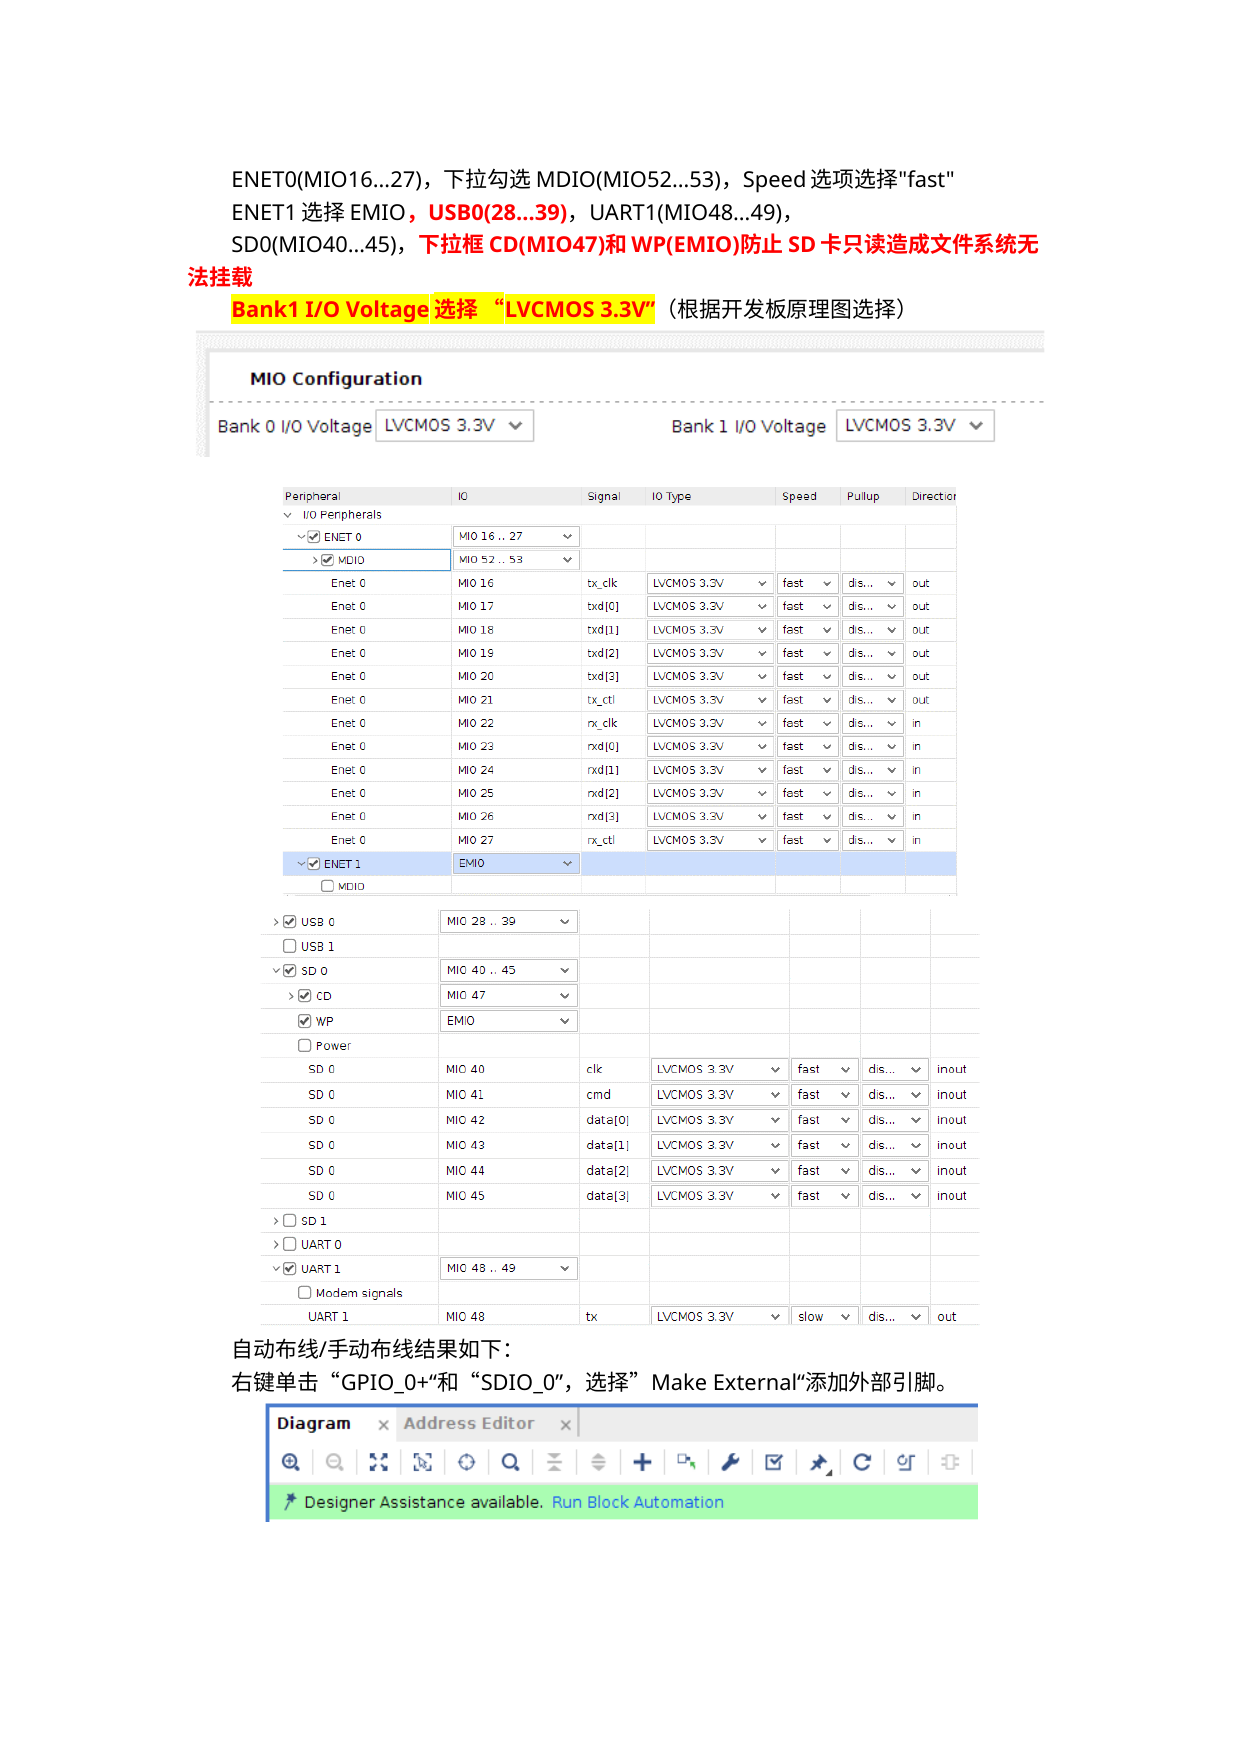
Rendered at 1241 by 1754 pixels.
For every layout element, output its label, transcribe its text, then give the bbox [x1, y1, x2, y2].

text 自动布线/手动布线结果如下： [187, 1332, 1053, 1364]
text ENET0(MIO16…27)，下拉勾选MDIO(MIO52…53)，Speed选项选择"fast" [187, 162, 1053, 194]
text Bank1 I/O Voltage选择 “LVCMOS 3.3V”（根据开发板原理图选择） [504, 292, 1053, 324]
picture [195, 324, 1045, 457]
text ENET1选择EMIO，USB0(28…39)，UART1(MIO48…49)， [187, 194, 1053, 227]
text SD0(MIO40…45)，下拉框CD(MIO47)和WP(EMIO)防止SD卡只读造成文件系统无法挂载 [187, 227, 1053, 292]
picture [262, 1397, 978, 1522]
text Bank1 I/O Voltage选择 “LVCMOS 3.3V”（根据开发板原理图选择） [187, 292, 434, 324]
picture [282, 487, 958, 896]
text 右键单击“GPIO_0+“和“SDIO_0”，选择”Make External“添加外部引脚。 [187, 1364, 1053, 1397]
picture [260, 909, 980, 1326]
